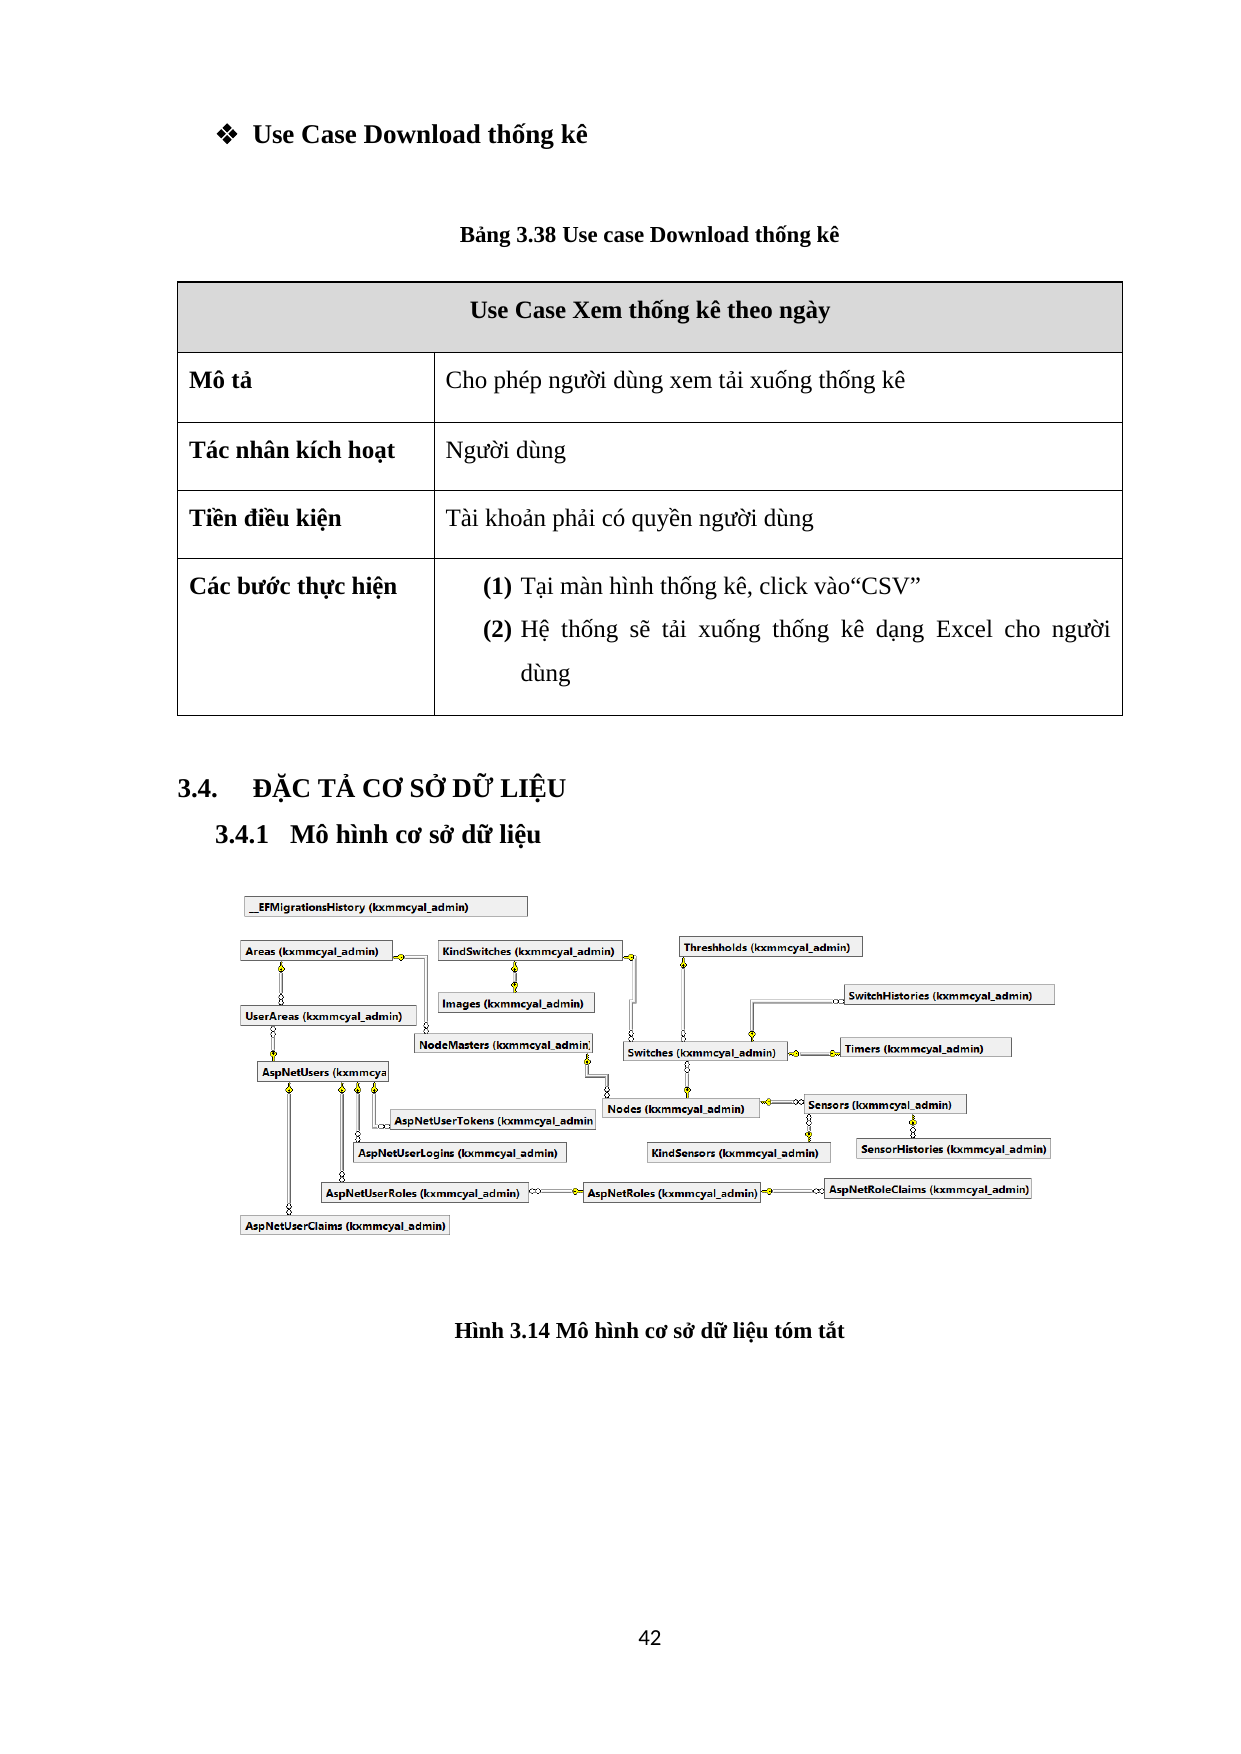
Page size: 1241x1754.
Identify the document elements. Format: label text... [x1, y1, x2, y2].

list ĐẶC TẢ CƠ SỞ DỮ LIỆU [177, 772, 1122, 803]
picture [226, 865, 1073, 1287]
table_cell Các bước thực hiện [178, 559, 434, 714]
text Hình 3.14 Mô hình cơ sở dữ liệu tóm tắt [177, 1317, 1122, 1343]
table_cell Mô tả [178, 353, 434, 422]
table_cell Tại màn hình thống kê, click vào“CSV” Hệ thống sẽ tải xuống thống kê dạng Excel cho người dùng [435, 559, 1122, 714]
table_cell Tài khoản phải có quyền người dùng [435, 491, 1122, 558]
table_header Use Case Xem thống kê theo ngày [178, 283, 1122, 352]
table_cell Cho phép người dùng xem tải xuống thống kê [435, 353, 1122, 422]
list Mô hình cơ sở dữ liệu [215, 818, 1122, 849]
table_cell Tiền điều kiện [178, 491, 434, 558]
text Bảng 3.38 Use case Download thống kê [177, 221, 1122, 247]
table_cell Người dùng [435, 423, 1122, 490]
list Use Case Download thống kê [215, 118, 1122, 149]
table_cell Tác nhân kích hoạt [178, 423, 434, 490]
